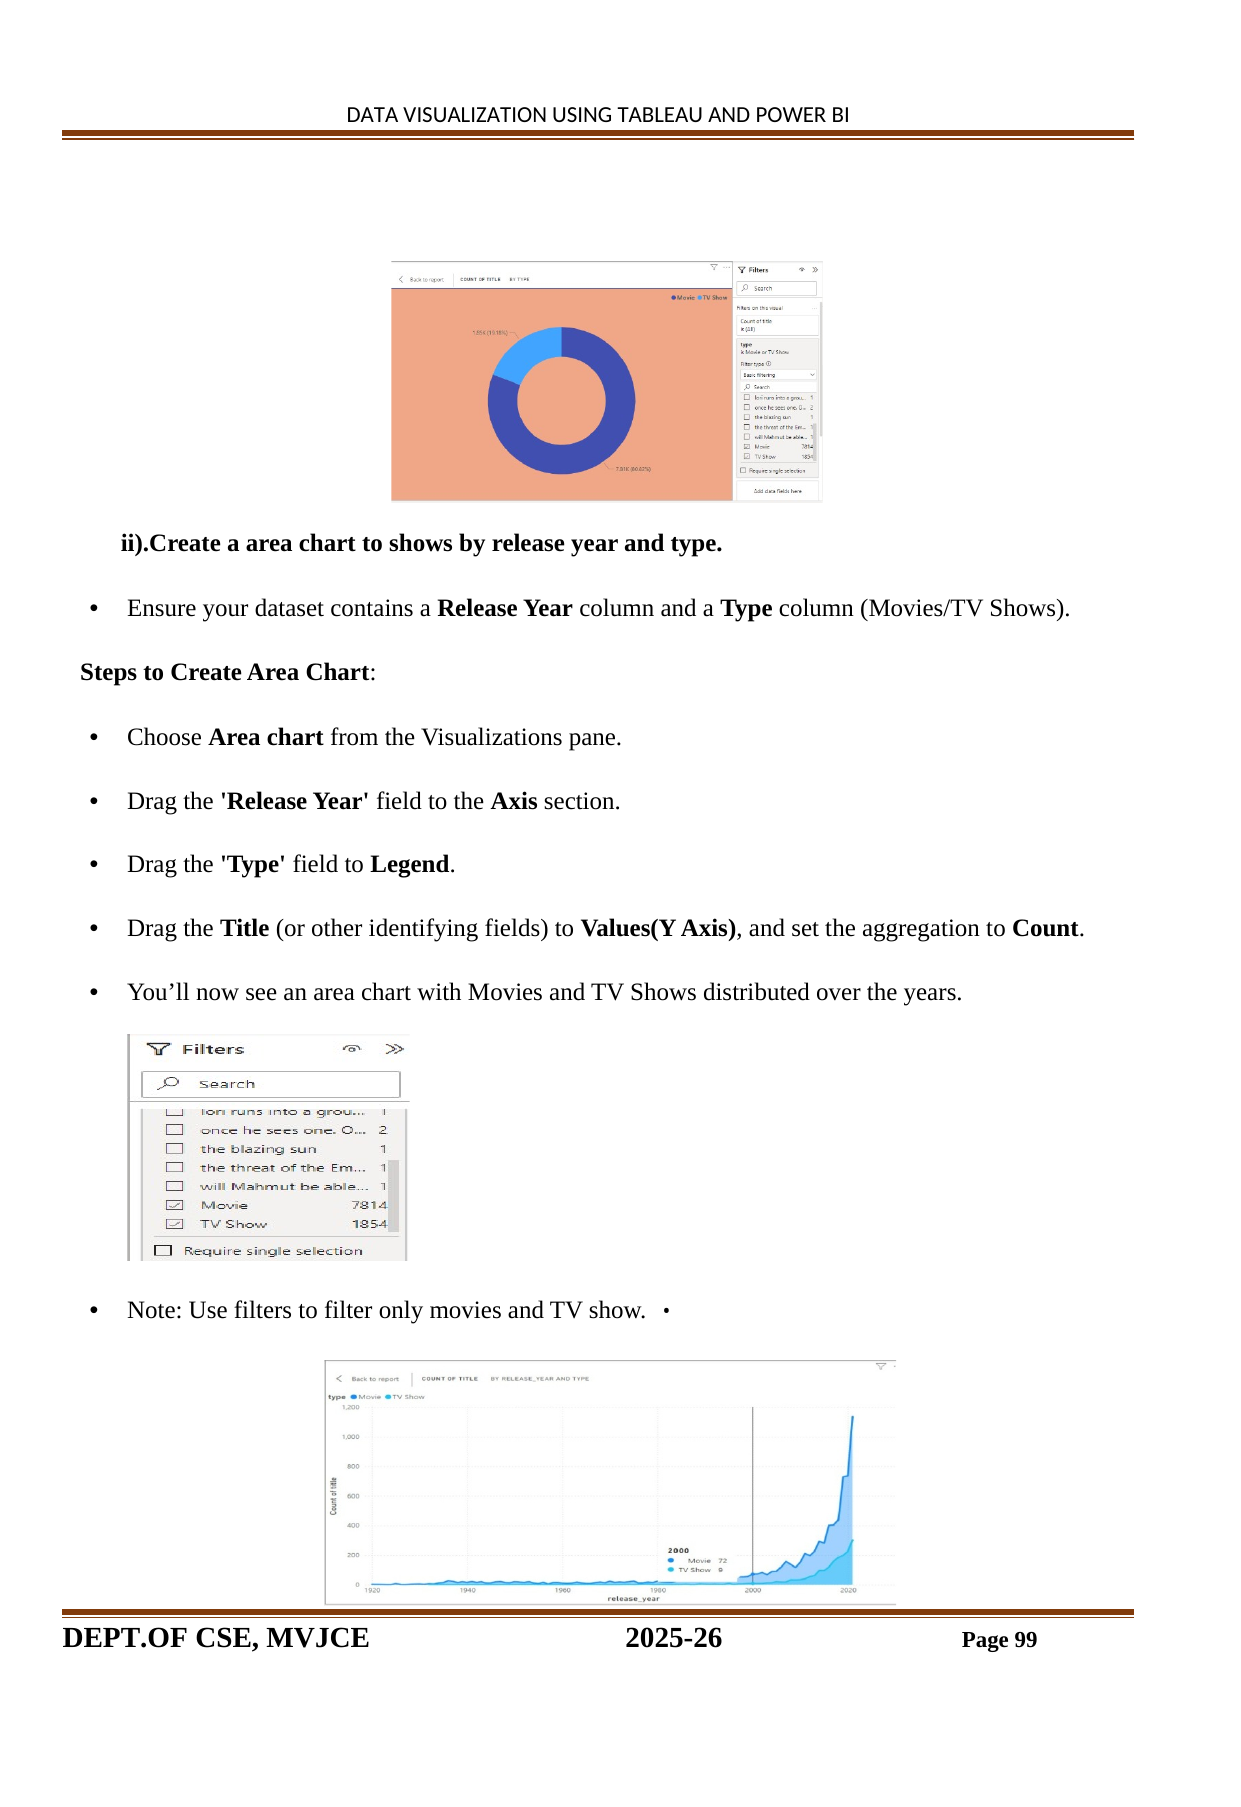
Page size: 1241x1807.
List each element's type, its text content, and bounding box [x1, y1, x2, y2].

list Ensure your dataset contains a Release Year column and a Type column (Movies/TV Shows). [89, 593, 1122, 622]
picture [324, 1360, 897, 1606]
list Drag the Title (or other identifying fields) to Values(Y Axis), and set the aggregation to Count. [89, 913, 1122, 942]
text Steps to Create Area Chart: [80, 657, 1064, 686]
picture [126, 1034, 410, 1261]
list Choose Area chart from the Visualizations pane. [89, 722, 1122, 751]
list Drag the 'Release Year' field to the Axis section. [89, 786, 1122, 815]
list Note: Use filters to filter only movies and TV show. • [89, 1295, 1122, 1325]
list You’ll now see an area chart with Movies and TV Shows distributed over the years. [89, 977, 1122, 1005]
list Drag the 'Type' field to Legend. [89, 849, 1122, 878]
text ii).Create a area chart to shows by release year and type. [52, 528, 1064, 556]
picture [391, 261, 823, 503]
